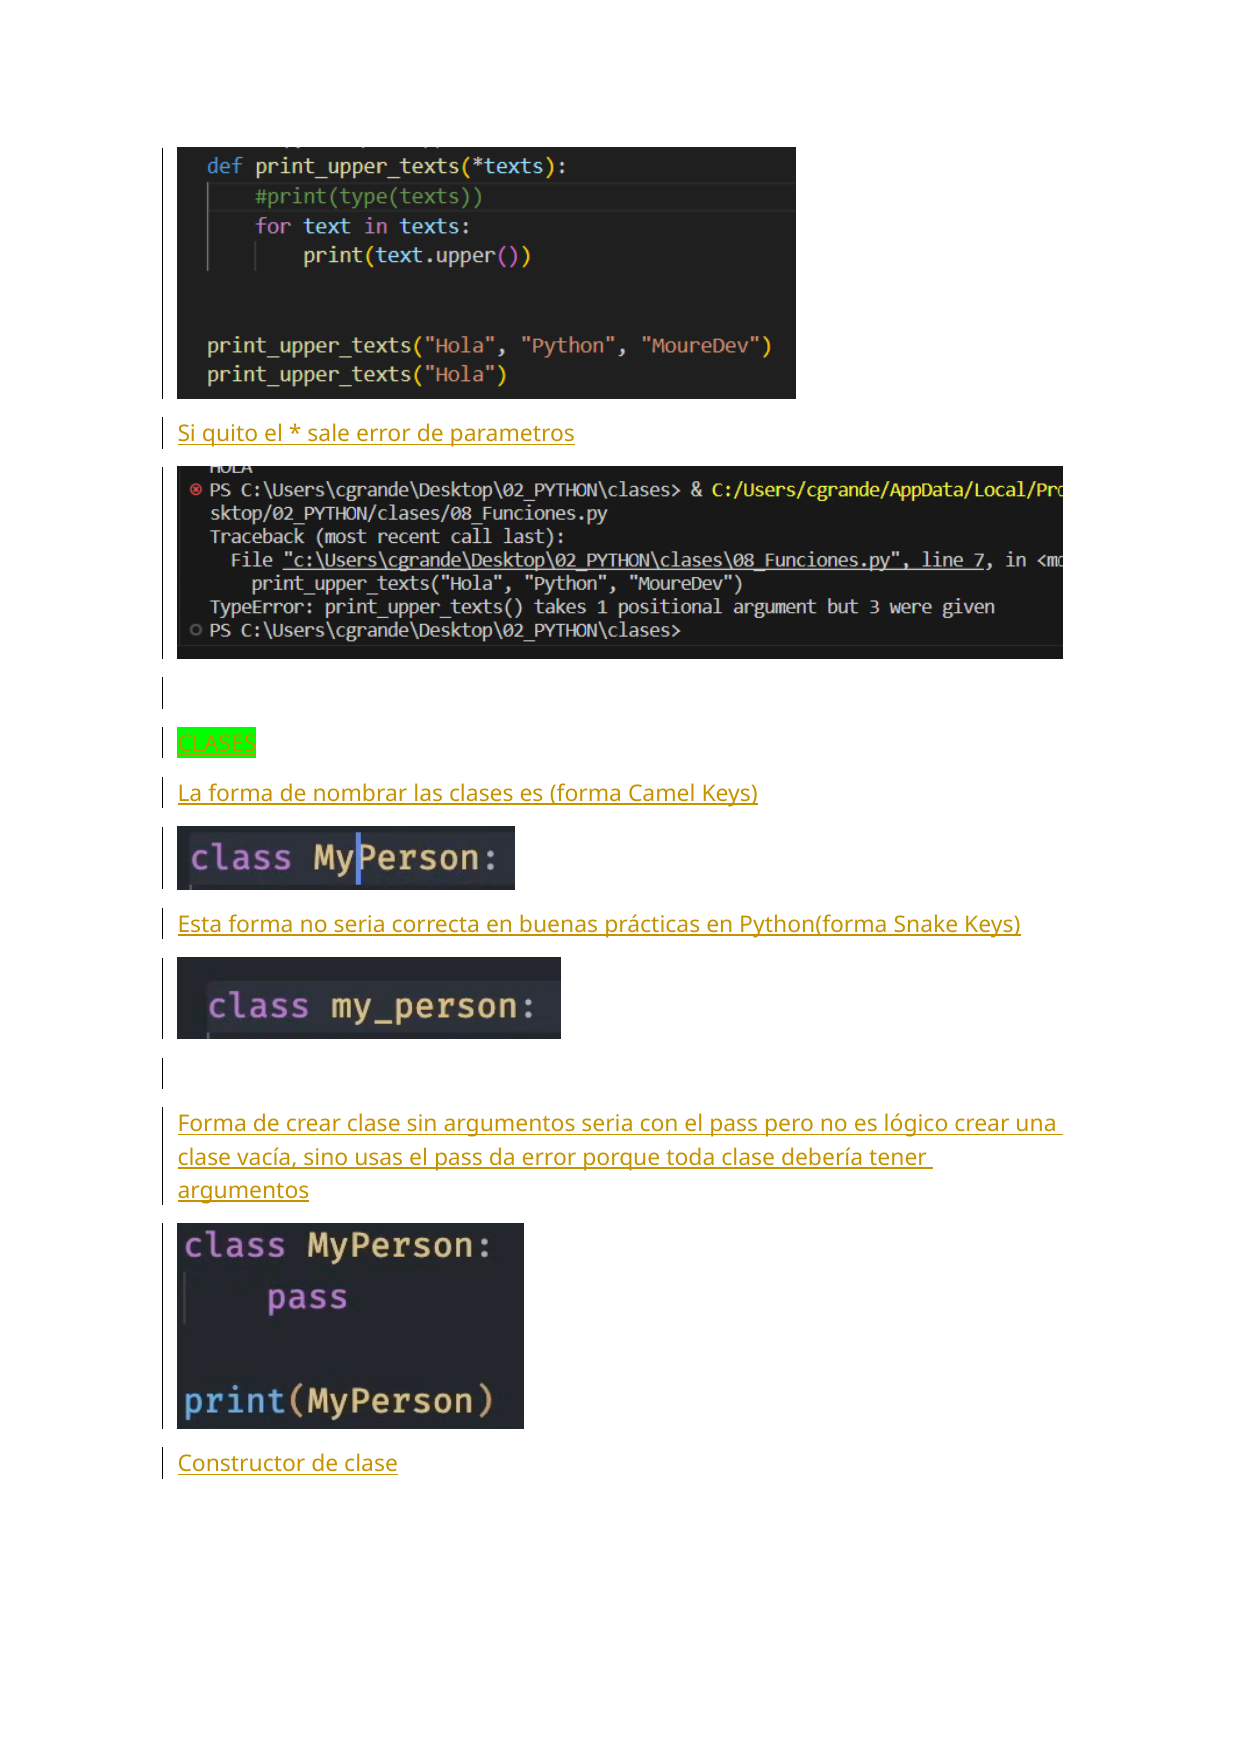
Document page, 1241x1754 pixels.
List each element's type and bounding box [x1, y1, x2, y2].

picture [177, 466, 1063, 659]
picture [177, 147, 796, 399]
picture [177, 826, 515, 890]
picture [177, 957, 561, 1039]
picture [177, 1223, 524, 1429]
